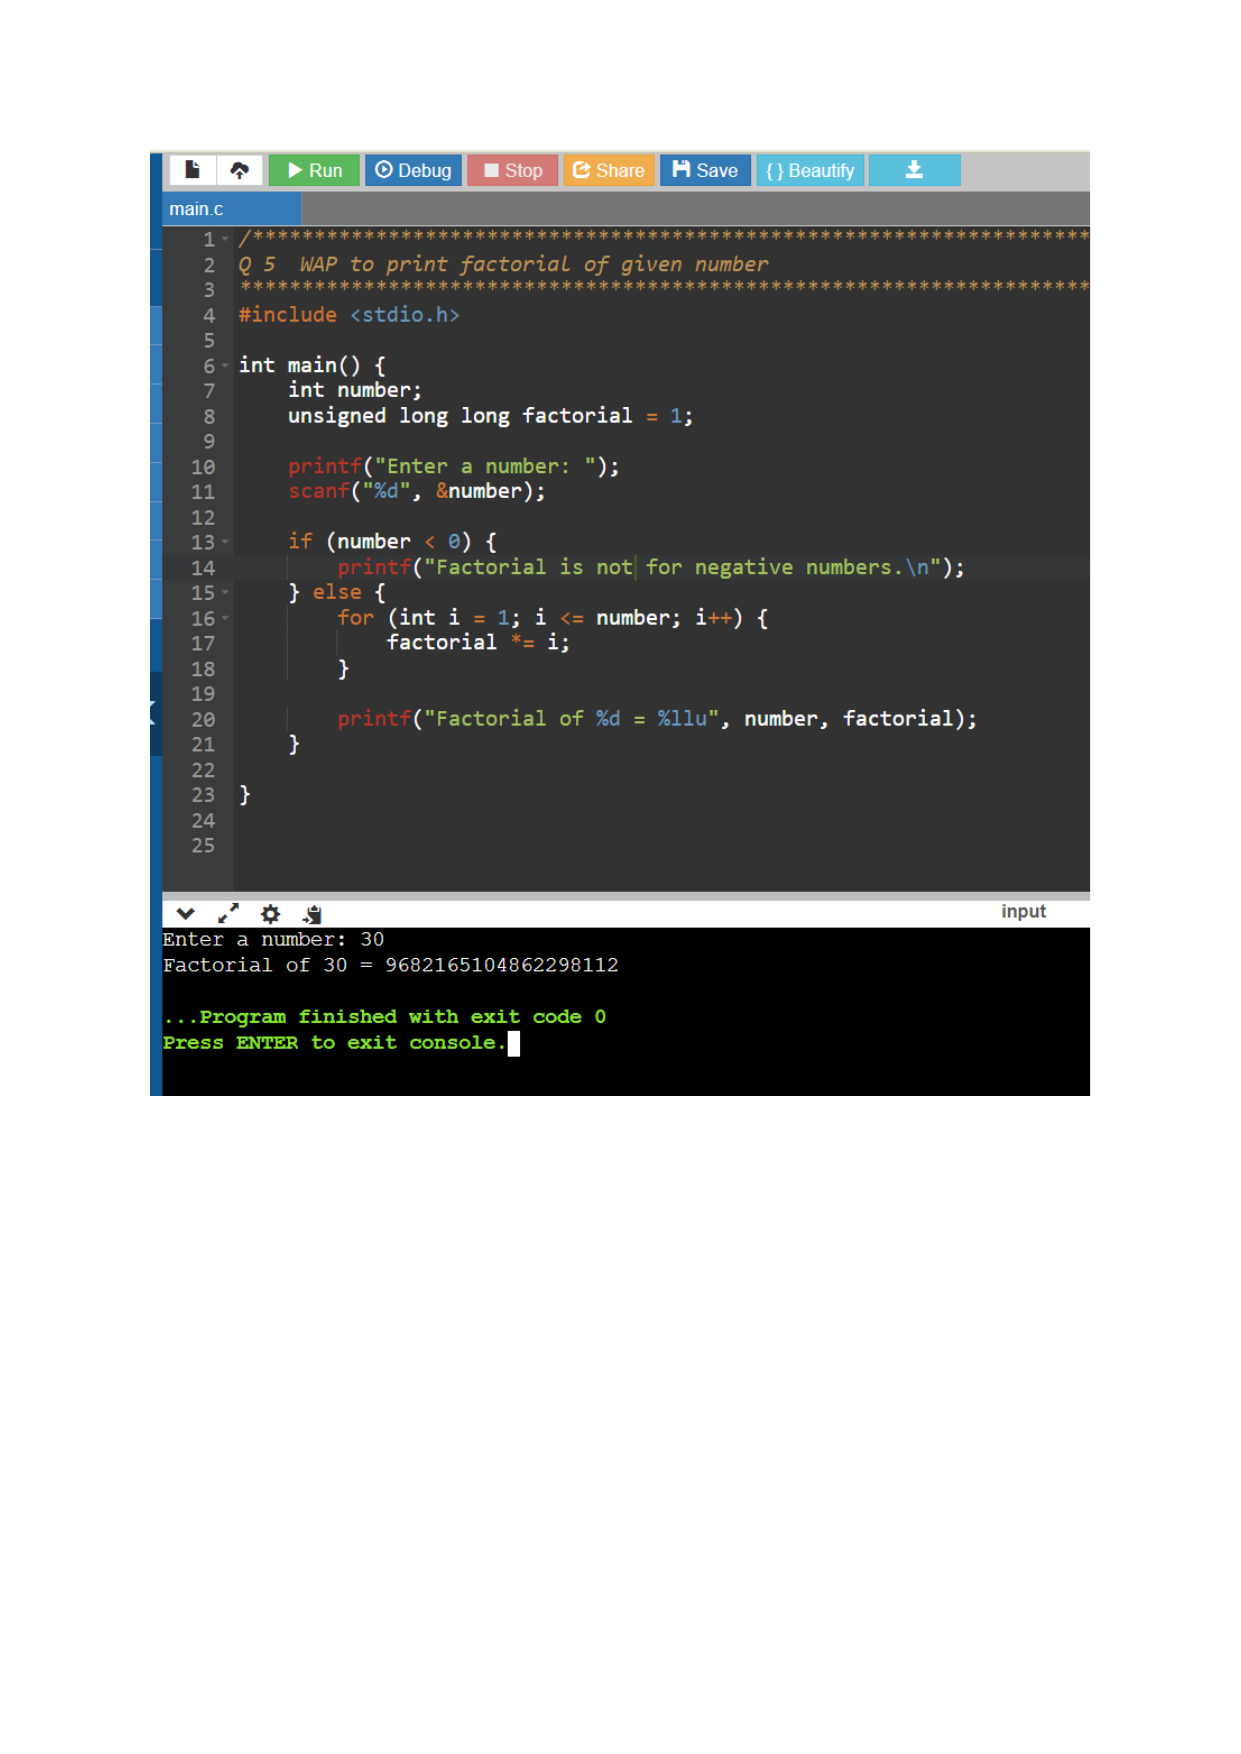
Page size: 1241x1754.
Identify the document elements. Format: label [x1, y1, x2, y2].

picture [150, 150, 1091, 1096]
